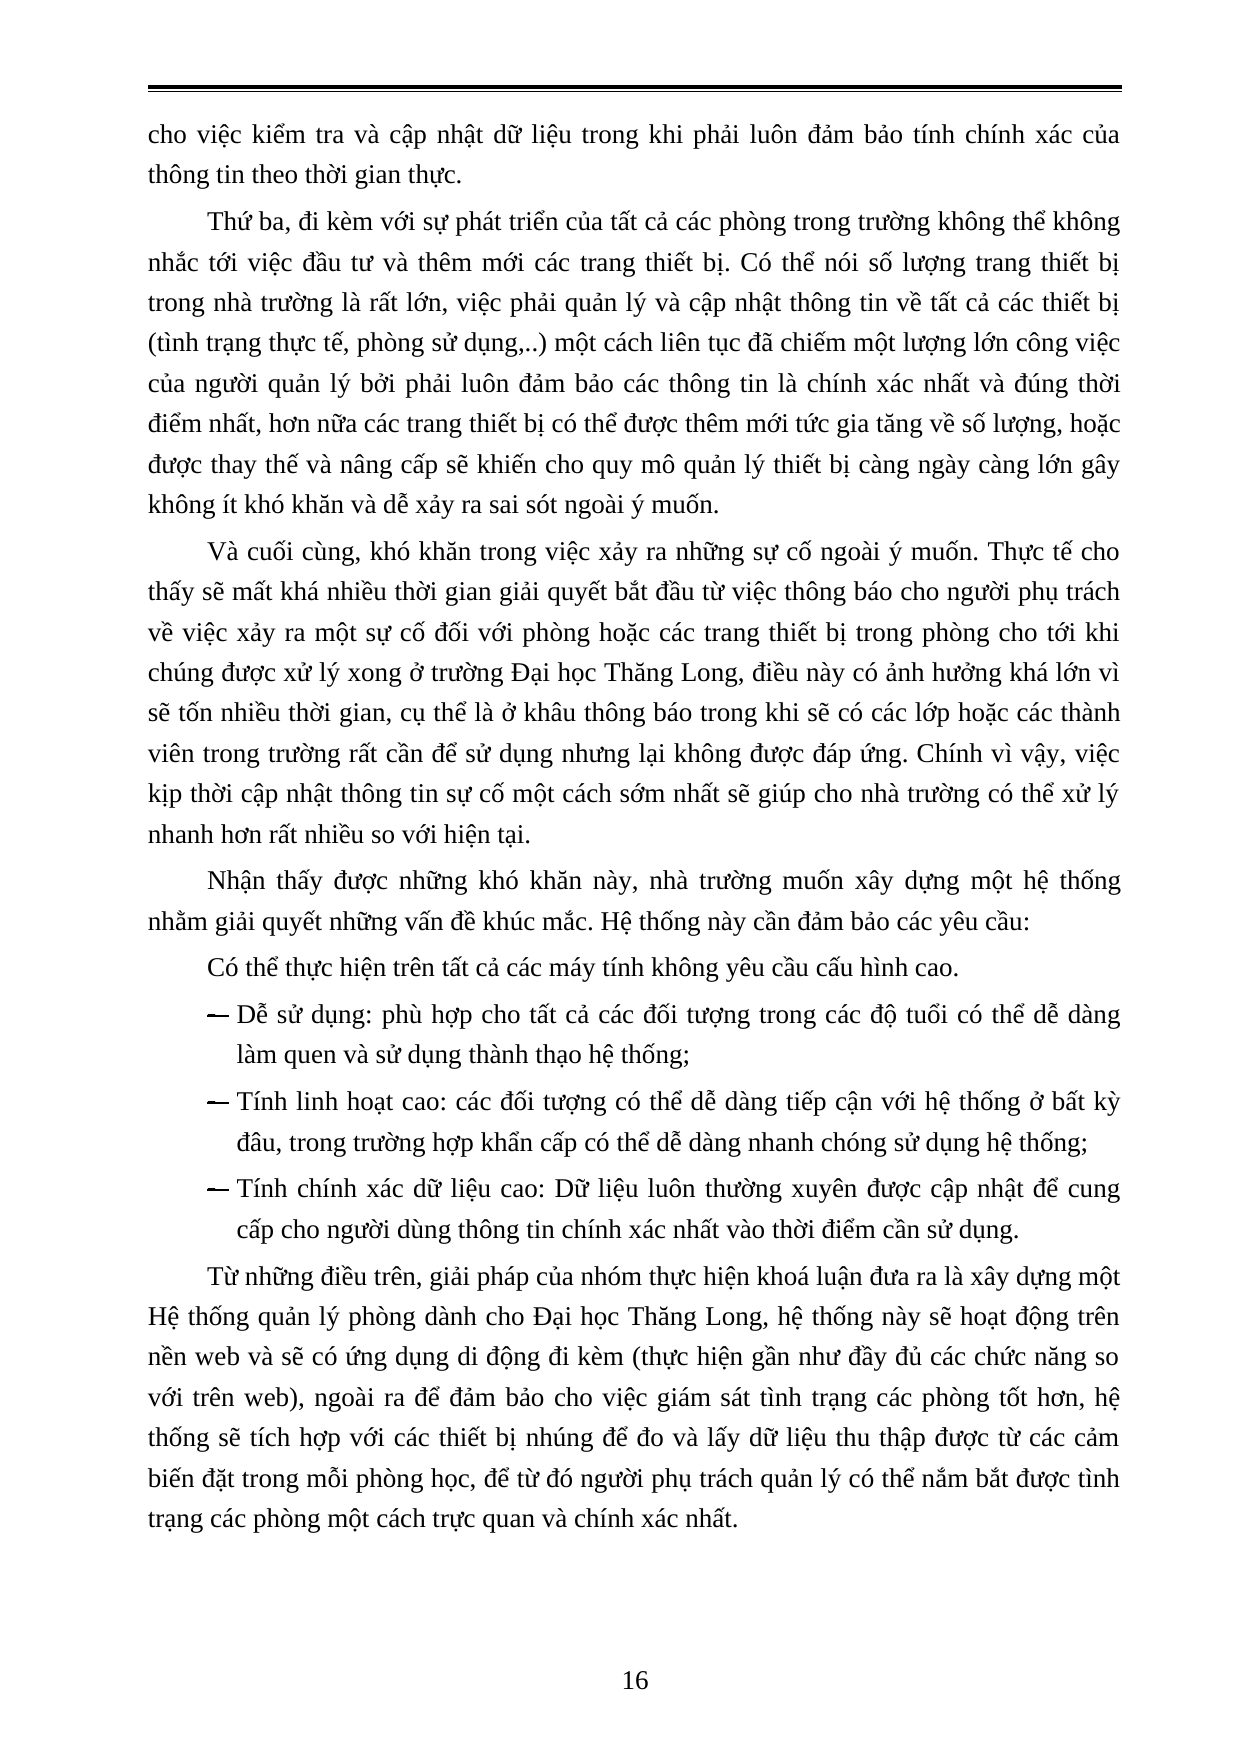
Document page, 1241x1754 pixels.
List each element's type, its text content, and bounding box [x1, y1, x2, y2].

text Dễ sử dụng: phù hợp cho tất cả các đối tượng trong các độ tuổi có thể dễ dàng làm quen và sử dụng thành thạo hệ thống; [207, 998, 1122, 1070]
text Từ những điều trên, giải pháp của nhóm thực hiện khoá luận đưa ra là xây dựng một Hệ thống quản lý phòng dành cho Đại học Thăng Long, hệ thống này sẽ hoạt động trên nền web và sẽ có ứng dụng di động đi kèm (thực hiện gần như đầy đủ các chức năng so với trên web), ngoài ra để đảm bảo cho việc giám sát tình trạng các phòng tốt hơn, hệ thống sẽ tích hợp với các thiết bị nhúng để đo và lấy dữ liệu thu thập được từ các cảm biến đặt trong mỗi phòng học, để từ đó người phụ trách quản lý có thể nắm bắt được tình trạng các phòng một cách trực quan và chính xác nhất. [148, 1260, 1122, 1533]
text Có thể thực hiện trên tất cả các máy tính không yêu cầu cấu hình cao. [148, 951, 1122, 983]
text Thứ ba, đi kèm với sự phát triển của tất cả các phòng trong trường không thể không nhắc tới việc đầu tư và thêm mới các trang thiết bị. Có thể nói số lượng trang thiết bị trong nhà trường là rất lớn, việc phải quản lý và cập nhật thông tin về tất cả các thiết bị (tình trạng thực tế, phòng sử dụng,..) một cách liên tục đã chiếm một lượng lớn công việc của người quản lý bởi phải luôn đảm bảo các thông tin là chính xác nhất và đúng thời điểm nhất, hơn nữa các trang thiết bị có thể được thêm mới tức gia tăng về số lượng, hoặc được thay thế và nâng cấp sẽ khiến cho quy mô quản lý thiết bị càng ngày càng lớn gây không ít khó khăn và dễ xảy ra sai sót ngoài ý muốn. [148, 205, 1122, 519]
text Và cuối cùng, khó khăn trong việc xảy ra những sự cố ngoài ý muốn. Thực tế cho thấy sẽ mất khá nhiều thời gian giải quyết bắt đầu từ việc thông báo cho người phụ trách về việc xảy ra một sự cố đối với phòng hoặc các trang thiết bị trong phòng cho tới khi chúng được xử lý xong ở trường Đại học Thăng Long, điều này có ảnh hưởng khá lớn vì sẽ tốn nhiều thời gian, cụ thể là ở khâu thông báo trong khi sẽ có các lớp hoặc các thành viên trong trường rất cần để sử dụng nhưng lại không được đáp ứng. Chính vì vậy, việc kịp thời cập nhật thông tin sự cố một cách sớm nhất sẽ giúp cho nhà trường có thể xử lý nhanh hơn rất nhiều so với hiện tại. [148, 535, 1122, 849]
text Tính linh hoạt cao: các đối tượng có thể dễ dàng tiếp cận với hệ thống ở bất kỳ đâu, trong trường hợp khẩn cấp có thể dễ dàng nhanh chóng sử dụng hệ thống; [207, 1085, 1122, 1157]
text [148, 118, 1122, 190]
text Nhận thấy được những khó khăn này, nhà trường muốn xây dựng một hệ thống nhằm giải quyết những vấn đề khúc mắc. Hệ thống này cần đảm bảo các yêu cầu: [148, 864, 1122, 936]
text Tính chính xác dữ liệu cao: Dữ liệu luôn thường xuyên được cập nhật để cung cấp cho người dùng thông tin chính xác nhất vào thời điểm cần sử dụng. [207, 1172, 1122, 1244]
